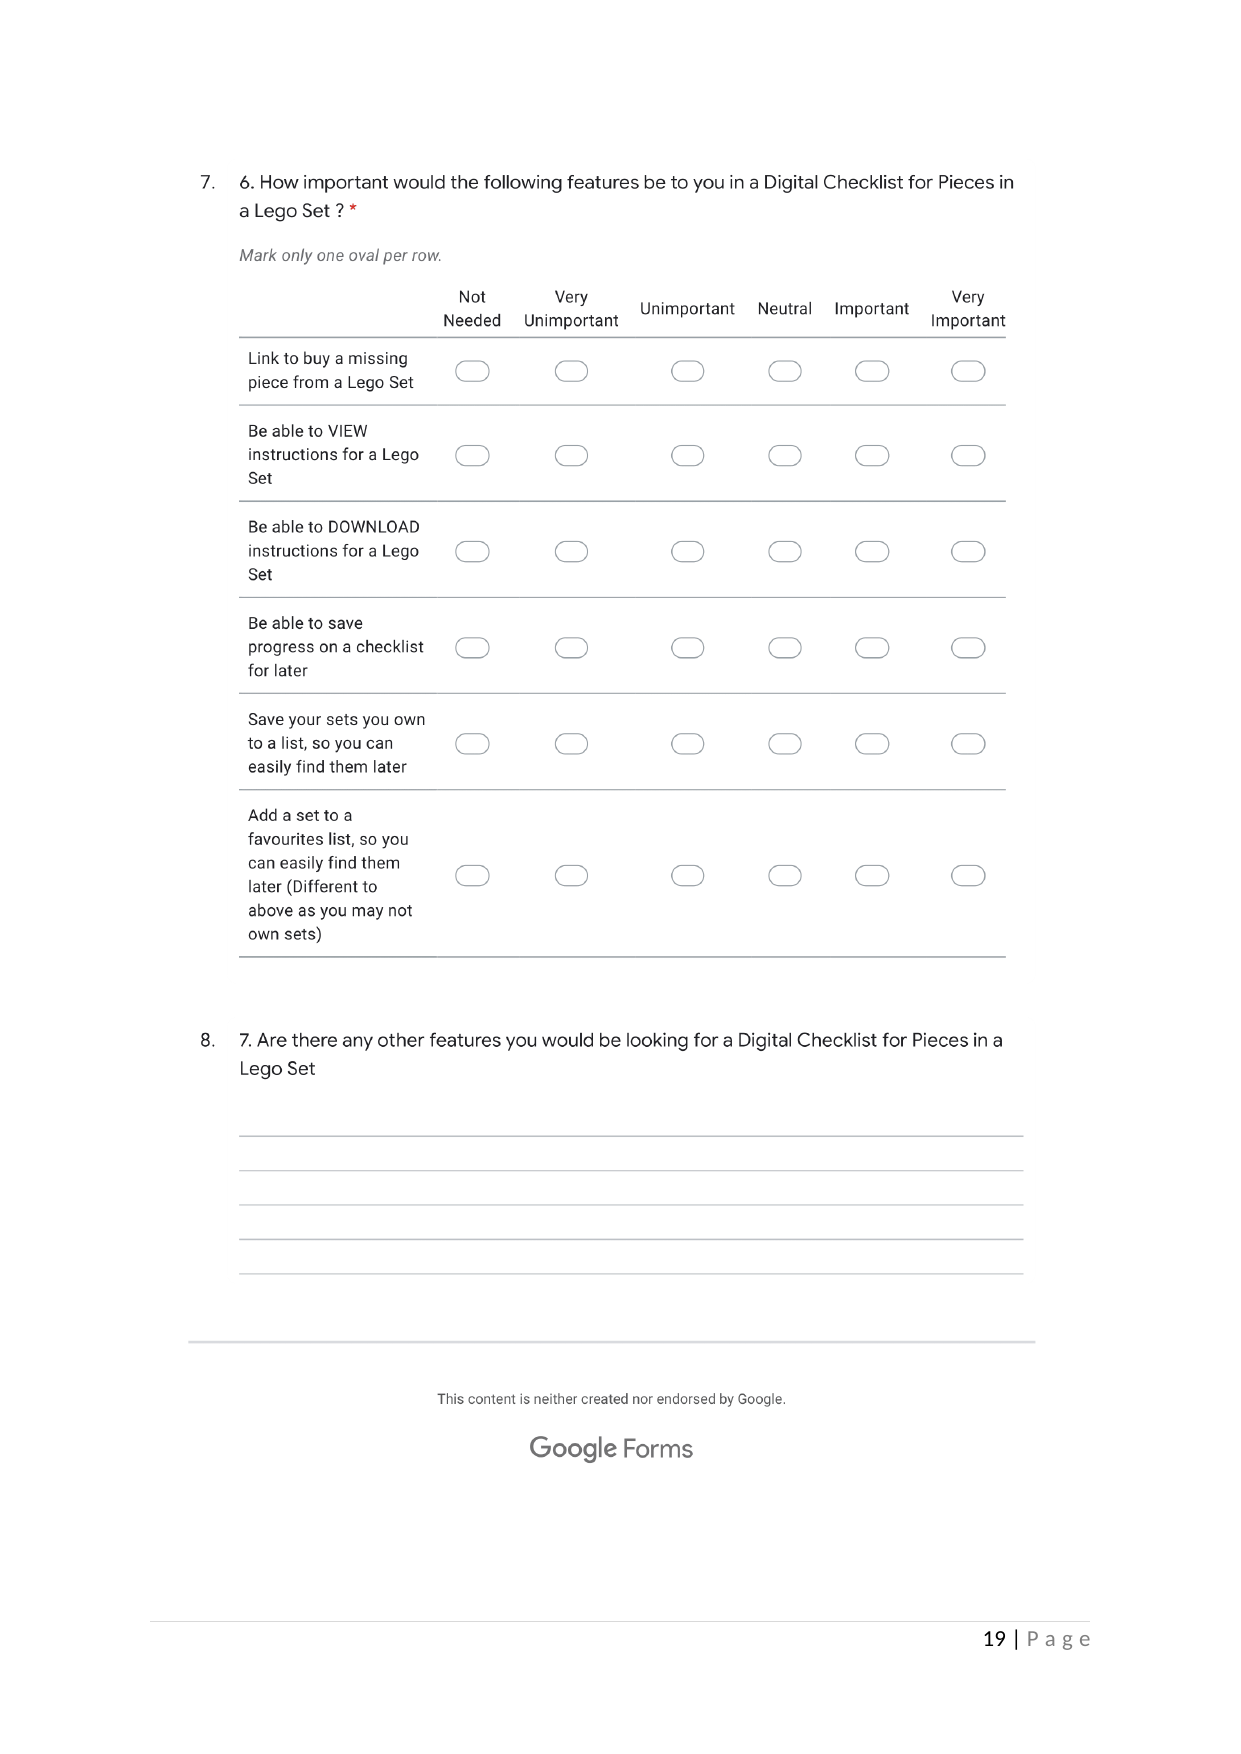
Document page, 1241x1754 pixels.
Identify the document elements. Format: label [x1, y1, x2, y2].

picture [150, 150, 1091, 1467]
